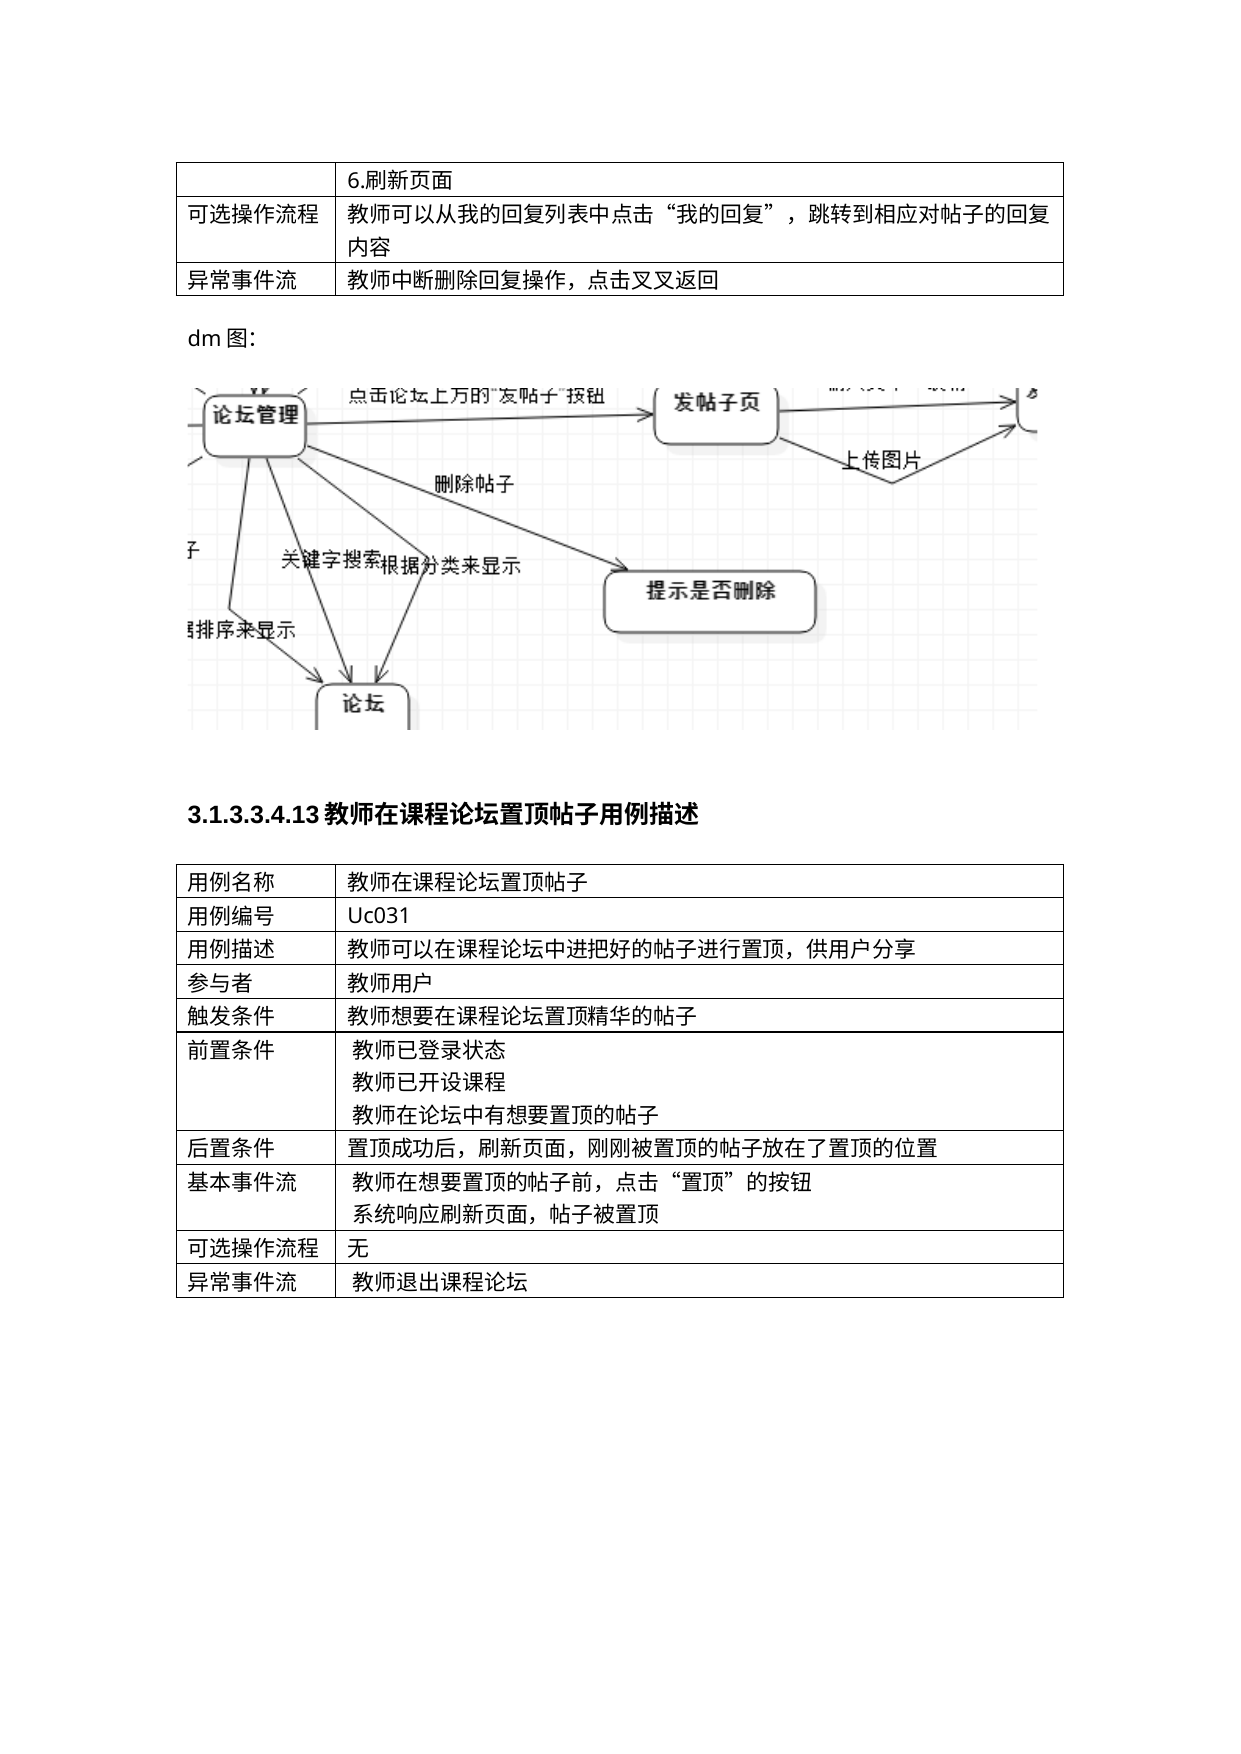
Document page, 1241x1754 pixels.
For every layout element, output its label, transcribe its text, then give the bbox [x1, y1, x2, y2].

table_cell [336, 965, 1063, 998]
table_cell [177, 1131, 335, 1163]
picture [187, 388, 1038, 730]
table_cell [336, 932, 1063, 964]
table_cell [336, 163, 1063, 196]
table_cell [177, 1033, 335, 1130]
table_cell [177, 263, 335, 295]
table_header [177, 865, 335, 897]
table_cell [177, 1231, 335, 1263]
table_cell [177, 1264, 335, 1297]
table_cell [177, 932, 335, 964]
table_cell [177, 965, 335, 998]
subtitle 3.1.3.3.4.13教师在课程论坛置顶帖子用例描述 [187, 780, 1053, 845]
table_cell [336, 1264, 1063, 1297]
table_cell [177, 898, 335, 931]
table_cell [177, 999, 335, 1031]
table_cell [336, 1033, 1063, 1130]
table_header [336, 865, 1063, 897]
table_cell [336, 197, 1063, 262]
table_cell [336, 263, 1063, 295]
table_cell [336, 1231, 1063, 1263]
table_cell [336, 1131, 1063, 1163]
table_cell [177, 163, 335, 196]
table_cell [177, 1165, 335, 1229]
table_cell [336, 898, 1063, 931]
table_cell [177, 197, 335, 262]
subtitle dm图： [187, 321, 1053, 354]
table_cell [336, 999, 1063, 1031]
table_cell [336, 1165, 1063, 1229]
